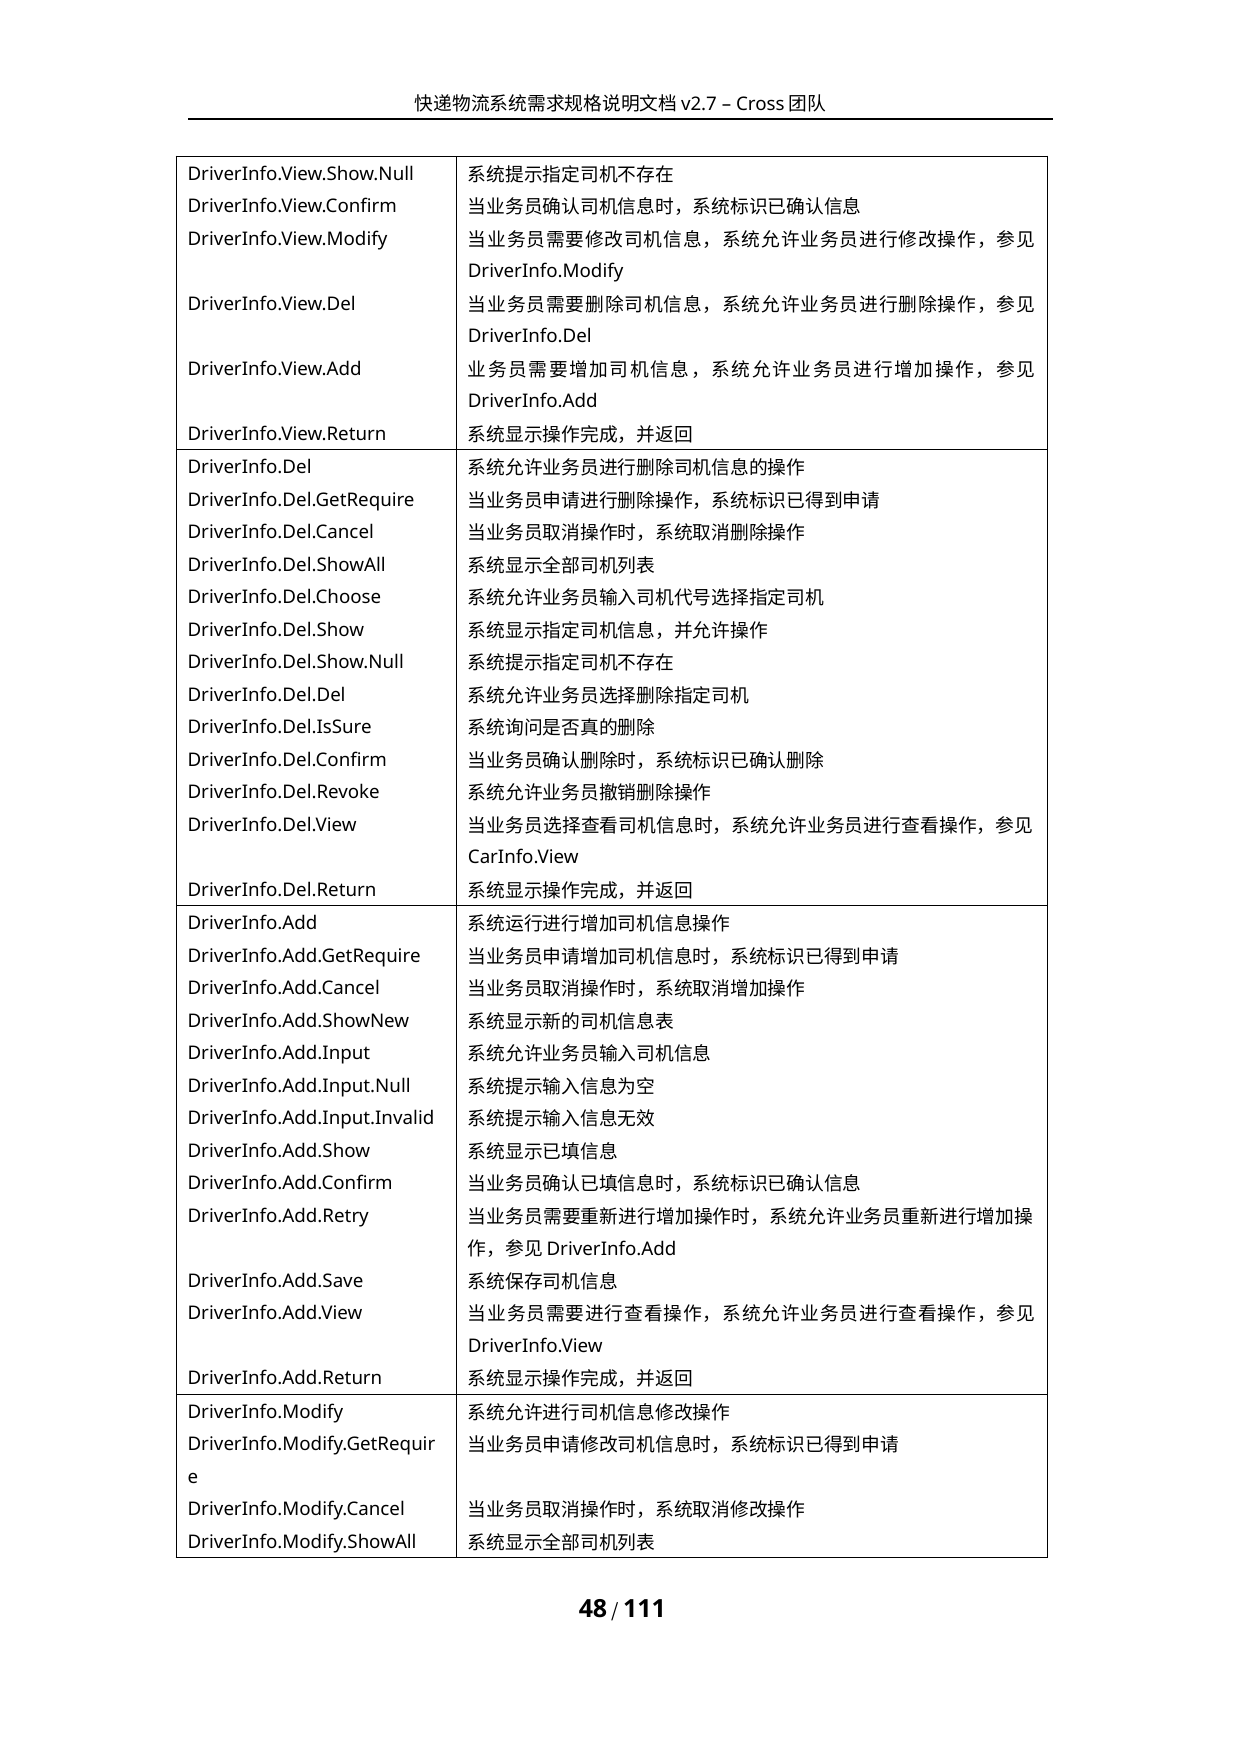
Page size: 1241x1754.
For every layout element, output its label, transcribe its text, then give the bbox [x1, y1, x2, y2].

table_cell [177, 157, 456, 449]
table_cell DriverInfo.Del DriverInfo.Del.GetRequire DriverInfo.Del.Cancel DriverInfo.Del.ShowAll DriverInfo.Del.Choose DriverInfo.Del.Show DriverInfo.Del.Show.Null DriverInfo.Del.Del DriverInfo.Del.IsSure DriverInfo.Del.Confirm DriverInfo.Del.Revoke DriverInfo.Del.View DriverInfo.Del.Return [177, 450, 456, 905]
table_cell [177, 1395, 456, 1557]
table_cell 系统运行进行增加司机信息操作 当业务员申请增加司机信息时，系统标识已得到申请 当业务员取消操作时，系统取消增加操作 系统显示新的司机信息表 系统允许业务员输入司机信息 系统提示输入信息为空 系统提示输入信息无效 系统显示已填信息 当业务员确认已填信息时，系统标识已确认信息 当业务员需要重新进行增加操作时，系统允许业务员重新进行增加操作，参见DriverInfo.Add 系统保存司机信息 当业务员需要进行查看操作，系统允许业务员进行查看操作，参见DriverInfo.View 系统显示操作完成，并返回 [457, 906, 1047, 1394]
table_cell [457, 157, 1047, 449]
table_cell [457, 1395, 1047, 1557]
table_cell 系统允许业务员进行删除司机信息的操作 当业务员申请进行删除操作，系统标识已得到申请 当业务员取消操作时，系统取消删除操作 系统显示全部司机列表 系统允许业务员输入司机代号选择指定司机 系统显示指定司机信息，并允许操作 系统提示指定司机不存在 系统允许业务员选择删除指定司机 系统询问是否真的删除 当业务员确认删除时，系统标识已确认删除 系统允许业务员撤销删除操作 当业务员选择查看司机信息时，系统允许业务员进行查看操作，参见CarInfo.View 系统显示操作完成，并返回 [457, 450, 1047, 905]
table_cell DriverInfo.Add DriverInfo.Add.GetRequire DriverInfo.Add.Cancel DriverInfo.Add.ShowNew DriverInfo.Add.Input DriverInfo.Add.Input.Null DriverInfo.Add.Input.Invalid DriverInfo.Add.Show DriverInfo.Add.Confirm DriverInfo.Add.Retry DriverInfo.Add.Save DriverInfo.Add.View DriverInfo.Add.Return [177, 906, 456, 1394]
